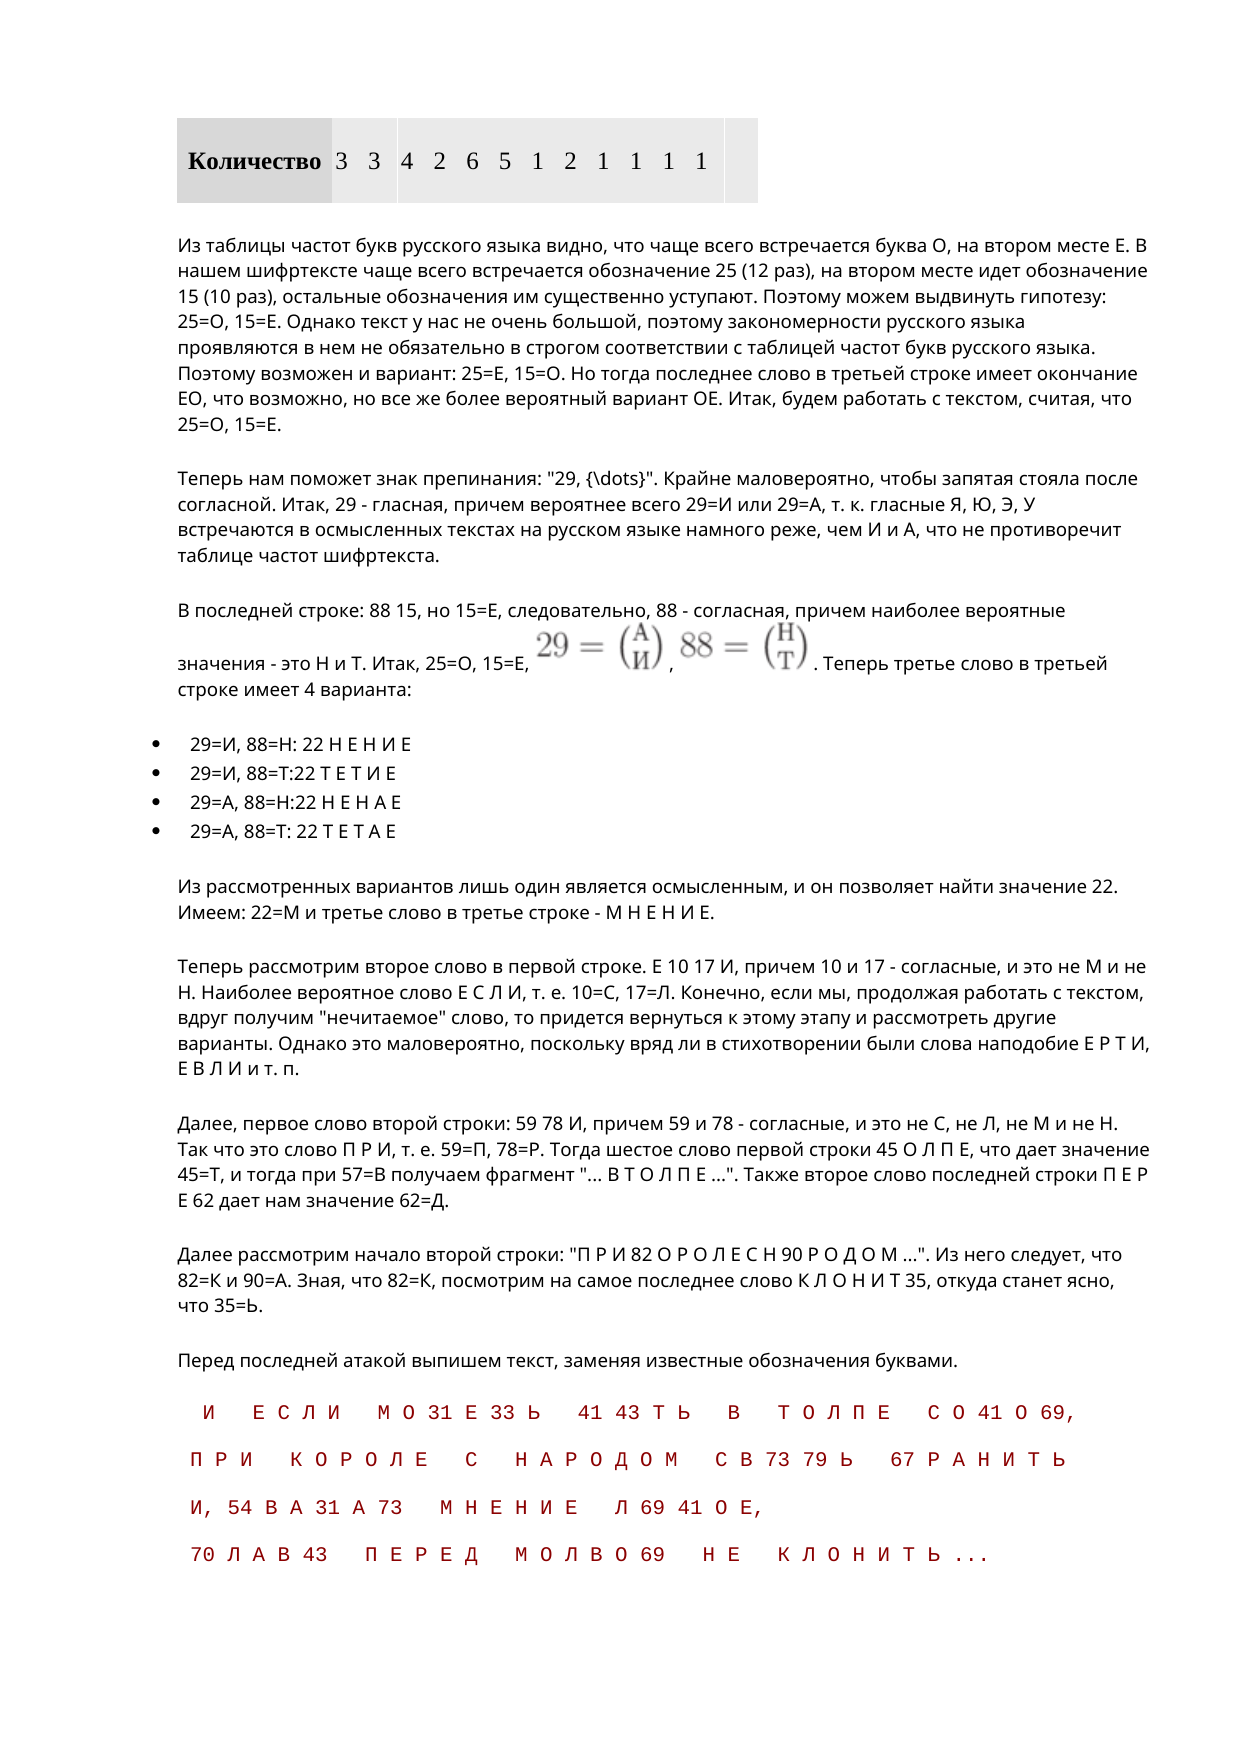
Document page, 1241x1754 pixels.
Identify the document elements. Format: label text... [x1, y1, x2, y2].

list 29=И, 88=Т:22 Т Е Т И Е [152, 760, 1152, 786]
table_cell 5 [496, 118, 528, 203]
table_cell 3 [332, 118, 365, 203]
table_cell Количество [177, 118, 332, 203]
table_cell [725, 118, 758, 203]
table_cell 6 [463, 118, 496, 203]
picture [678, 622, 814, 671]
table_cell 2 [561, 118, 594, 203]
text Теперь рассмотрим второе слово в первой строке. Е 10 17 И, причем 10 и 17 - согласные, и это не М и не Н. Наиболее вероятное слово Е С Л И, т. е. 10=С, 17=Л. Конечно, если мы, продолжая работать с текстом, вдруг получим "нечитаемое" слово, то придется вернуться к этому этапу и рассмотреть другие варианты. Однако это маловероятно, поскольку вряд ли в стихотворении были слова наподобие Е Р Т И, Е В Л И и т. п. [177, 954, 1152, 1081]
table_cell 1 [626, 118, 659, 203]
text Далее, первое слово второй строки: 59 78 И, причем 59 и 78 - согласные, и это не С, не Л, не М и не Н. Так что это слово П Р И, т. е. 59=П, 78=Р. Тогда шестое слово первой строки 45 О Л П Е, что дает значение 45=Т, и тогда при 57=В получаем фрагмент "... В Т О Л П Е ...". Также второе слово последней строки П Е Р Е 62 дает нам значение 62=Д. [177, 1110, 1152, 1212]
text И Е С Л И М О 31 Е 33 Ь 41 43 Т Ь В Т О Л П Е С О 41 О 69, [177, 1402, 1152, 1426]
text Перед последней атакой выпишем текст, заменяя известные обозначения буквами. [177, 1347, 1152, 1373]
text И, 54 В А 31 А 73 М Н Е Н И Е Л 69 41 О Е, [177, 1497, 1152, 1520]
table_cell 1 [692, 118, 724, 203]
text Из таблицы частот букв русского языка видно, что чаще всего встречается буква О, на втором месте Е. В нашем шифртексте чаще всего встречается обозначение 25 (12 раз), на втором месте идет обозначение 15 (10 раз), остальные обозначения им существенно уступают. Поэтому можем выдвинуть гипотезу: 25=О, 15=Е. Однако текст у нас не очень большой, поэтому закономерности русского языка проявляются в нем не обязательно в строгом соответствии с таблицей частот букв русского языка. Поэтому возможен и вариант: 25=Е, 15=О. Но тогда последнее слово в третьей строке имеет окончание ЕО, что возможно, но все же более вероятный вариант ОЕ. Итак, будем работать с текстом, считая, что 25=О, 15=Е. [177, 232, 1152, 436]
table_cell 1 [659, 118, 692, 203]
text Далее рассмотрим начало второй строки: "П Р И 82 О Р О Л Е С Н 90 Р О Д О М ...". Из него следует, что 82=К и 90=А. Зная, что 82=К, посмотрим на самое последнее слово К Л О Н И Т 35, откуда станет ясно, что 35=Ь. [177, 1242, 1152, 1318]
text 70 Л А В 43 П Е Р Е Д М О Л В О 69 Н Е К Л О Н И Т Ь ... [177, 1544, 1152, 1568]
list 29=А, 88=Т: 22 Т Е Т А Е [152, 819, 1152, 844]
list 29=И, 88=Н: 22 Н Е Н И Е [152, 731, 1152, 756]
table_cell 4 [398, 118, 430, 203]
text В последней строке: 88 15, но 15=Е, следовательно, 88 - согласная, причем наиболее вероятные значения - это Н и Т. Итак, 25=О, 15=Е, , . Теперь третье слово в третьей строке имеет 4 варианта: [177, 597, 1152, 702]
table_cell 1 [594, 118, 626, 203]
picture [534, 622, 669, 671]
table_cell 2 [430, 118, 463, 203]
list 29=А, 88=Н:22 Н Е Н А Е [152, 789, 1152, 815]
text Из рассмотренных вариантов лишь один является осмысленным, и он позволяет найти значение 22. Имеем: 22=М и третье слово в третье строке - М Н Е Н И Е. [177, 873, 1152, 924]
table_cell 3 [365, 118, 397, 203]
text П Р И К О Р О Л Е С Н А Р О Д О М С В 73 79 Ь 67 Р А Н И Т Ь [177, 1449, 1152, 1473]
text Теперь нам поможет знак препинания: "29, {\dots}". Крайне маловероятно, чтобы запятая стояла после согласной. Итак, 29 - гласная, причем вероятнее всего 29=И или 29=А, т. к. гласные Я, Ю, Э, У встречаются в осмысленных текстах на русском языке намного реже, чем И и А, что не противоречит таблице частот шифртекста. [177, 466, 1152, 568]
table_cell 1 [528, 118, 561, 203]
